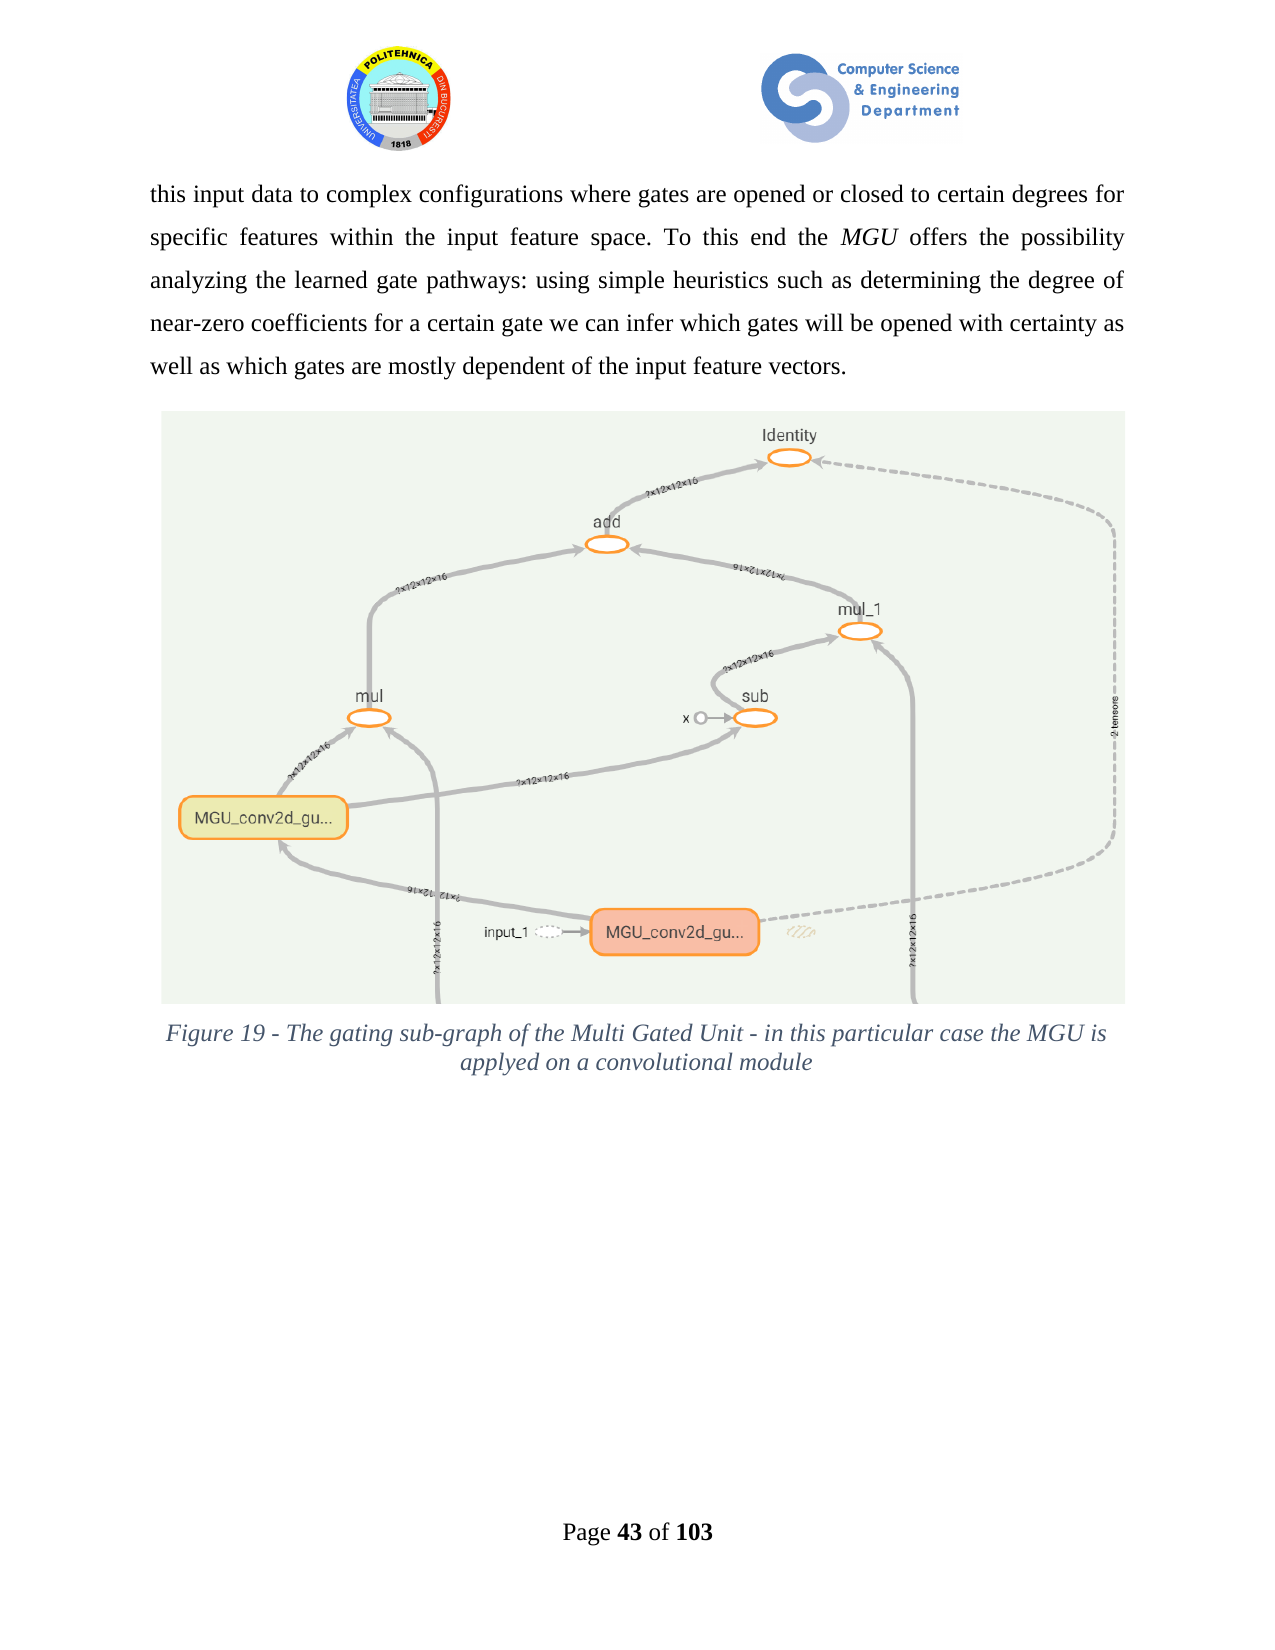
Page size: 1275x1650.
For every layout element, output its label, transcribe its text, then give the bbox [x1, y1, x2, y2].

picture [760, 53, 963, 144]
picture [161, 411, 1125, 1004]
picture [346, 46, 451, 151]
